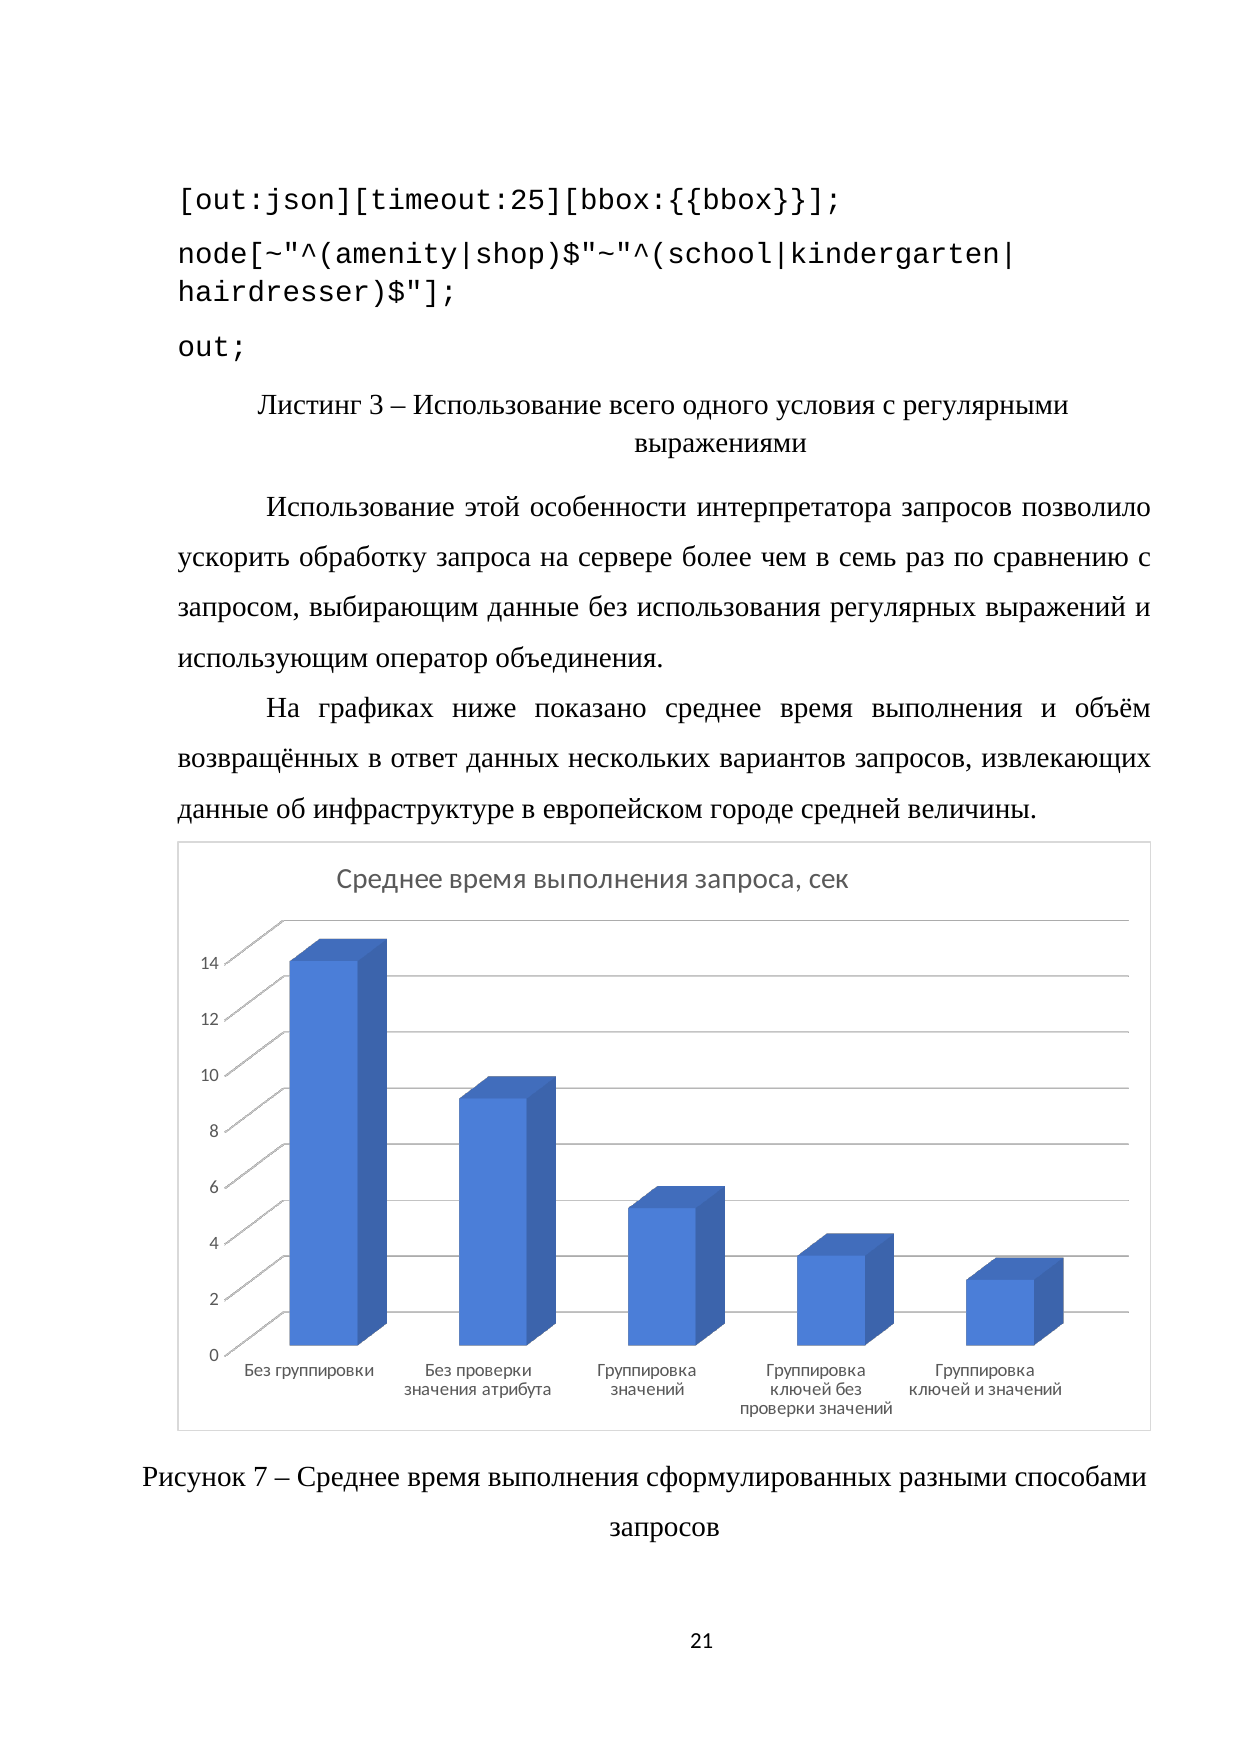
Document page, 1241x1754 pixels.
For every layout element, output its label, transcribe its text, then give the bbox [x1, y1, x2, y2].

text Использование всего одного условия с регулярными выражениями [252, 387, 1152, 459]
text На графиках ниже показано среднее время выполнения и объём возвращённых в ответ данных нескольких вариантов запросов, извлекающих данные об инфраструктуре в европейском городе средней величины. [177, 690, 1152, 824]
text [out:json][timeout:25][bbox:{{bbox}}]; [177, 185, 1152, 218]
text Использование этой особенности интерпретатора запросов позволило ускорить обработку запроса на сервере более чем в семь раз по сравнению с запросом, выбирающим данные без использования регулярных выражений и использующим оператор объединения. [177, 489, 1152, 673]
text out; [177, 332, 1152, 365]
text node[~"^(amenity|shop)$"~"^(school|kindergarten| hairdresser)$"]; [177, 240, 1152, 311]
text Среднее время выполнения сформулированных разными способами запросов [177, 1459, 1152, 1543]
